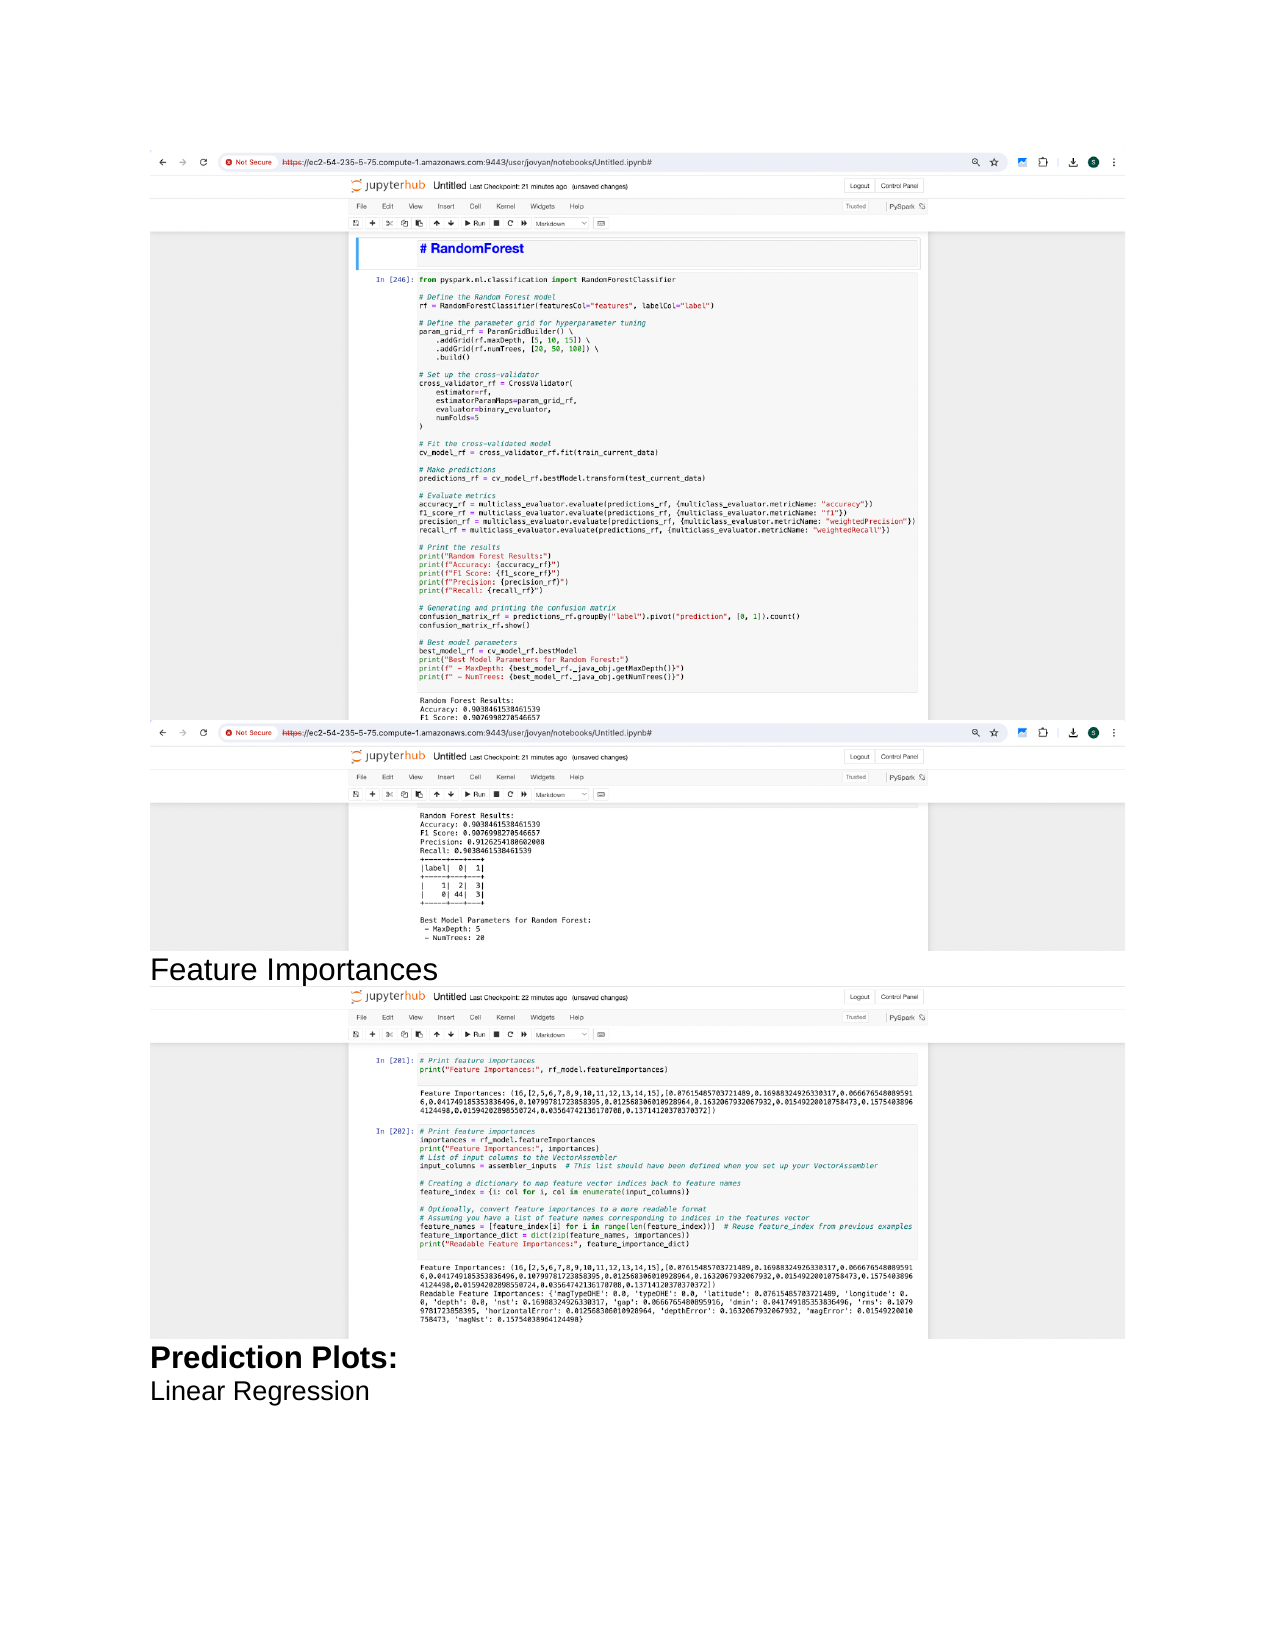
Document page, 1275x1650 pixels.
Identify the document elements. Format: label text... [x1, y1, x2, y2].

picture [150, 986, 1125, 1339]
text Prediction Plots: [150, 1339, 1125, 1375]
picture [150, 150, 1125, 951]
text Linear Regression [150, 1375, 1125, 1406]
text Feature Importances [150, 951, 1125, 986]
